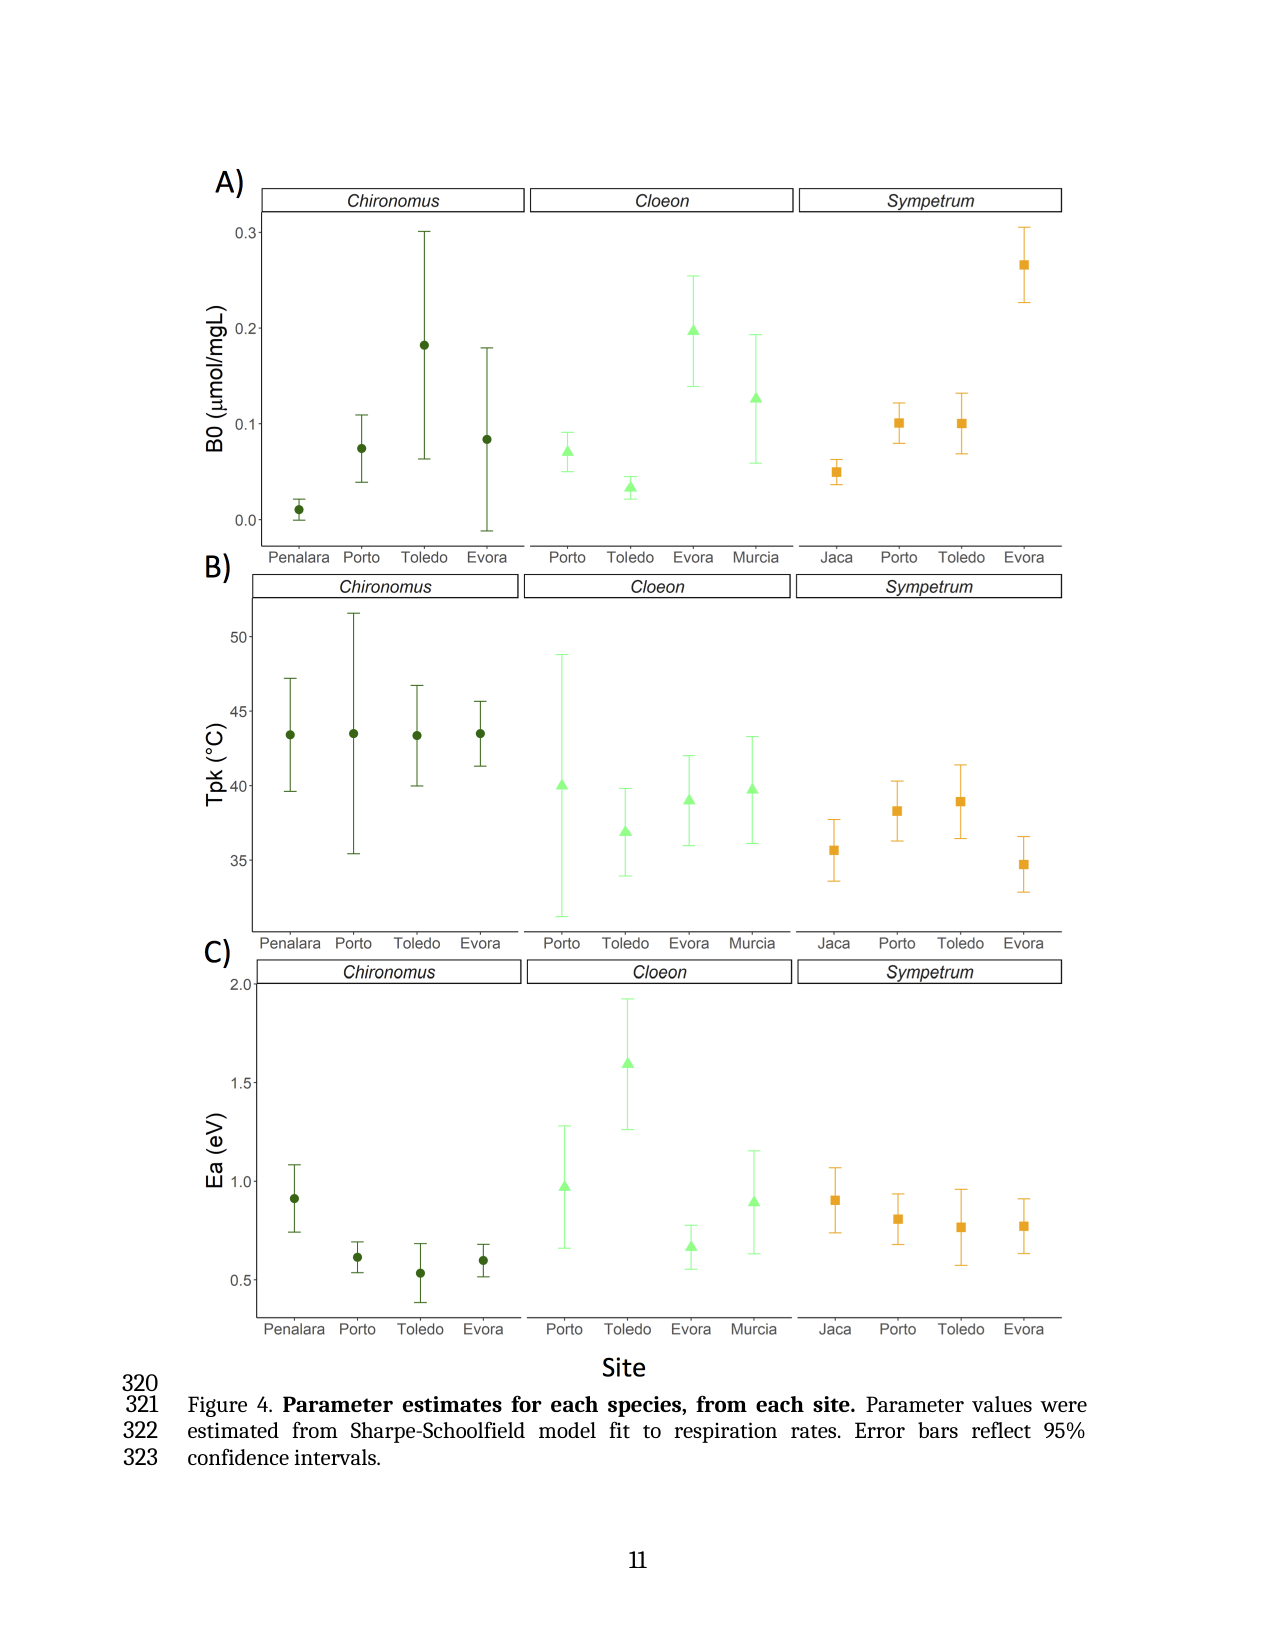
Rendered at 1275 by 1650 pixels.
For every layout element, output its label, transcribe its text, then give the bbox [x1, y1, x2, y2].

text Figure 4. Parameter estimates for each species, from each site. Parameter values were estimated from Sharpe-Schoolfield model fit to respiration rates. Error bars reflect 95% confidence intervals. [187, 1392, 1087, 1471]
picture [187, 150, 1069, 1392]
